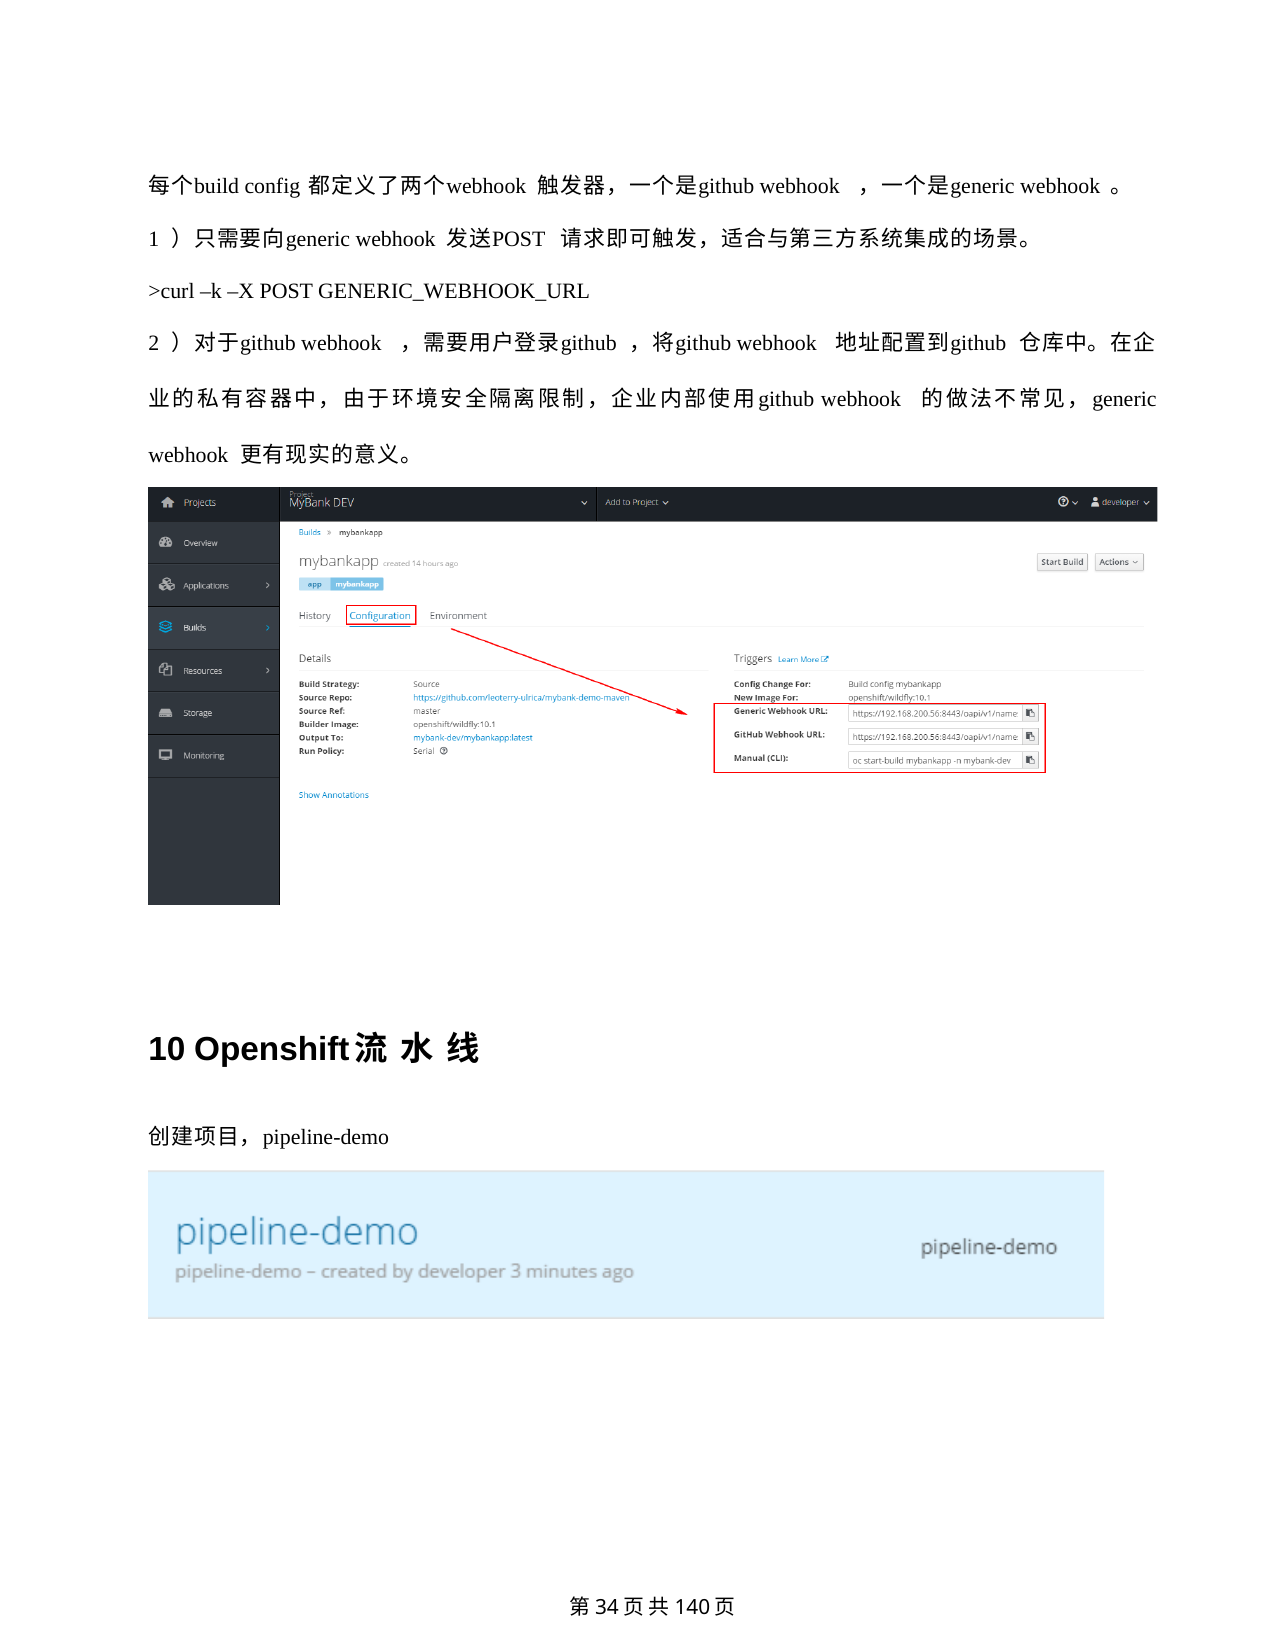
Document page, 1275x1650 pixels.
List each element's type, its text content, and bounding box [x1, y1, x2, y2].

text 每个build config都定义了两个webhook触发器，一个是github webhook，一个是generic webhook。 [148, 165, 1156, 202]
picture [148, 487, 1158, 905]
text 2）对于github webhook，需要用户登录github，将github webhook地址配置到github仓库中。在企业的私有容器中，由于环境安全隔离限制，企业内部使用github webhook的做法不常见，generic webhook更有现实的意义。 [148, 322, 1156, 472]
text >curl –k –X POST GENERIC_WEBHOOK_URL [148, 271, 1156, 309]
picture [148, 1170, 1105, 1319]
subtitle Openshift流水线 [148, 1008, 1156, 1083]
text 创建项目，pipeline-demo [148, 1116, 1156, 1153]
text 1）只需要向generic webhook发送POST请求即可触发，适合与第三方系统集成的场景。 [148, 218, 1156, 256]
